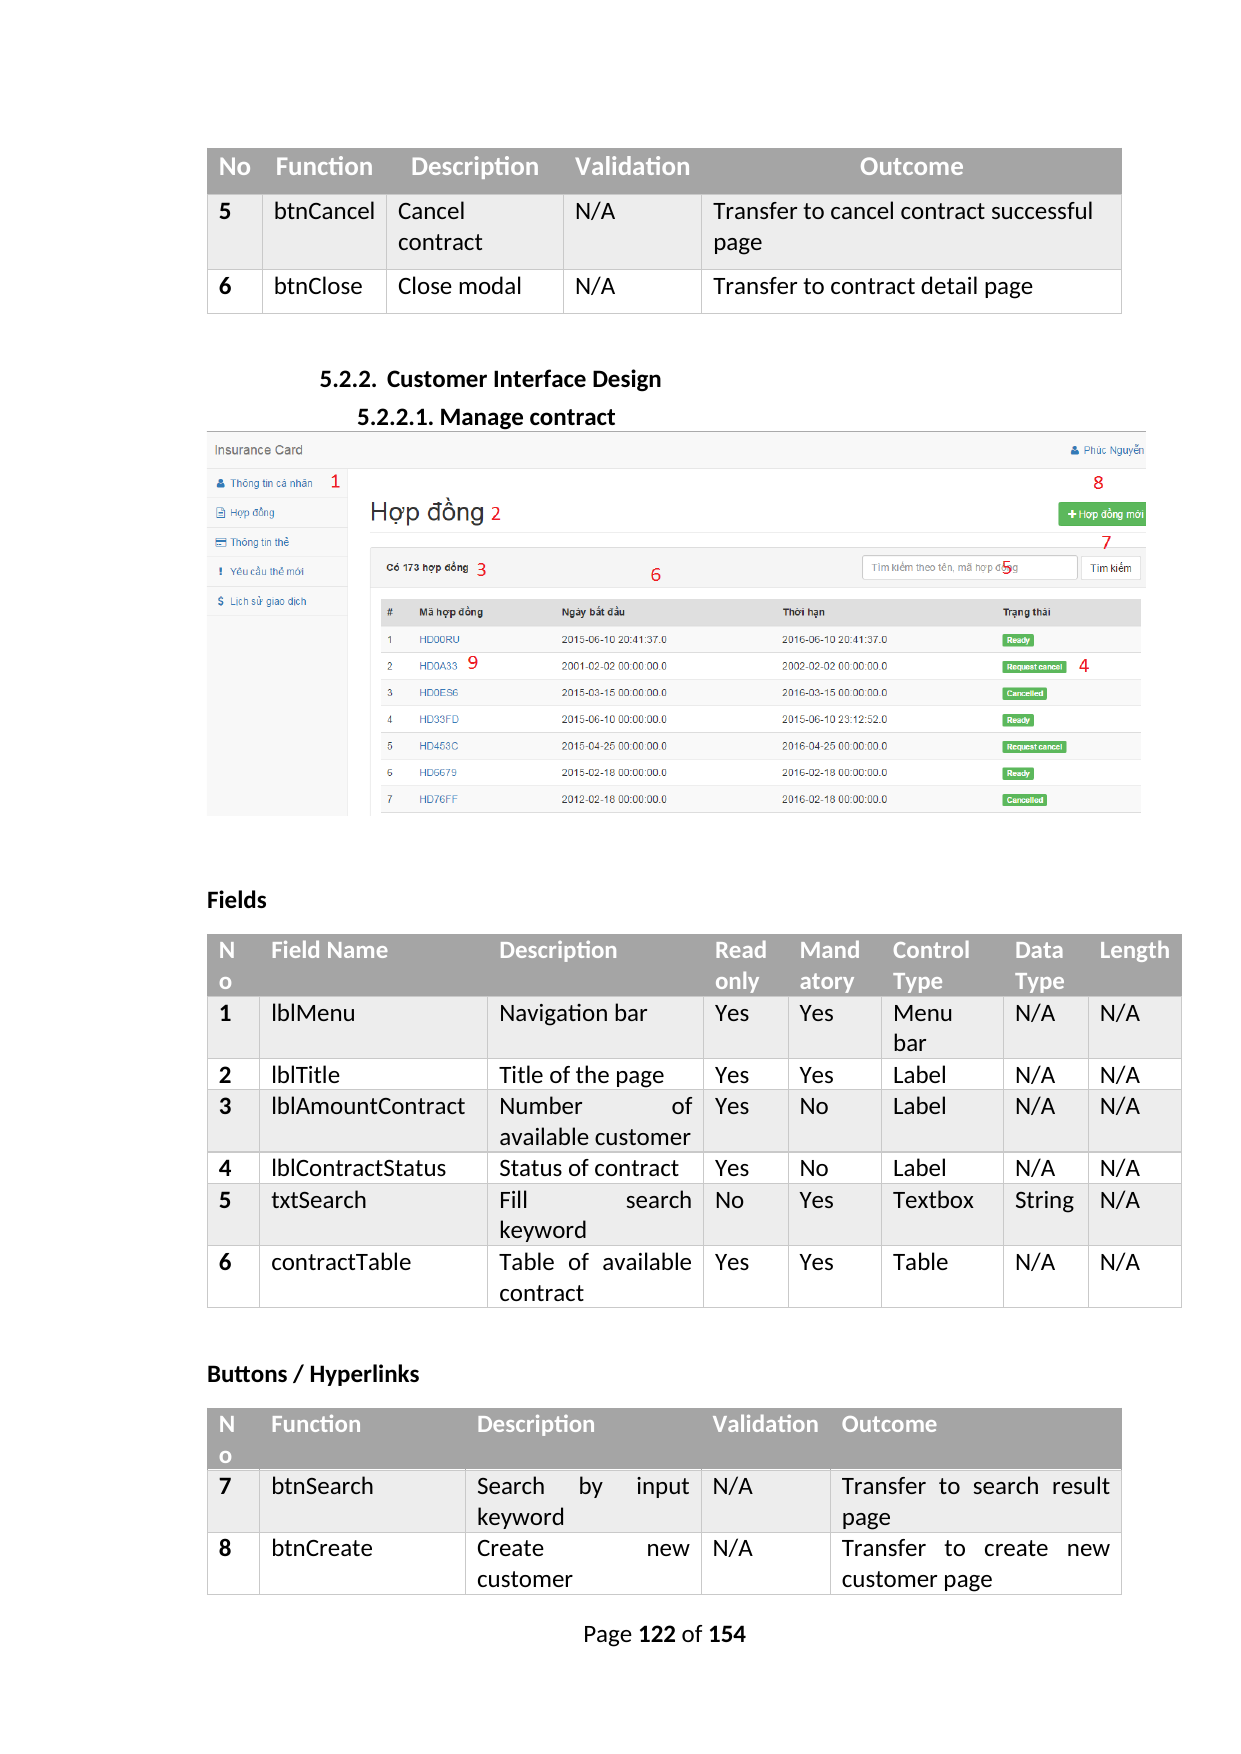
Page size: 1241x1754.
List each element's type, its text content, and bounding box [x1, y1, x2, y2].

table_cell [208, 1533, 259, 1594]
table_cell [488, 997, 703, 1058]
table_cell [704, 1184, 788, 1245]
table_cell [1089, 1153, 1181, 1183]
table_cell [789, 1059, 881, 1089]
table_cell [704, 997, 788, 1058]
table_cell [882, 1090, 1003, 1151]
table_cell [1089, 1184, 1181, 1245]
subtitle Customer Interface Design [319, 363, 1122, 394]
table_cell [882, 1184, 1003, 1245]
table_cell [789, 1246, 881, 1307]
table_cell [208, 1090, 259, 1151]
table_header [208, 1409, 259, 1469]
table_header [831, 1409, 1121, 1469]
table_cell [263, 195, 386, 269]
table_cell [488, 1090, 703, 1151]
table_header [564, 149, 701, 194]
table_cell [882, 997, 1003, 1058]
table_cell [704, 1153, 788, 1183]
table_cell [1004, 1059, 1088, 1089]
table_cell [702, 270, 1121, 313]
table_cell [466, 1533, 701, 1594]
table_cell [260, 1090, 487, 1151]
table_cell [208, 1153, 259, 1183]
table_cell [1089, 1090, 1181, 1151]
text Buttons / Hyperlinks [207, 1358, 1122, 1388]
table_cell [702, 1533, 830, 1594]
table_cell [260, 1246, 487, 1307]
subtitle Manage contract [357, 401, 1122, 431]
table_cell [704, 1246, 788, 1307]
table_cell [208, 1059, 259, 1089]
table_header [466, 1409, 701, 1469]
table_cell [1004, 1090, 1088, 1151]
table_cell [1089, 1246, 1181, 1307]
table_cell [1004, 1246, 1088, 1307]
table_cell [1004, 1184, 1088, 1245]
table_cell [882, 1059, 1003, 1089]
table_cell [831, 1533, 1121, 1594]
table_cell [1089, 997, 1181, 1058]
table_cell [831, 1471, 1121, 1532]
text Fields [207, 884, 1122, 914]
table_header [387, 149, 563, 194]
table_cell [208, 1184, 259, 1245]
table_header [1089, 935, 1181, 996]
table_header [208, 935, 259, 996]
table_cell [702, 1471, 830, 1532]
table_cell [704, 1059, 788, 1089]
picture [206, 431, 1146, 816]
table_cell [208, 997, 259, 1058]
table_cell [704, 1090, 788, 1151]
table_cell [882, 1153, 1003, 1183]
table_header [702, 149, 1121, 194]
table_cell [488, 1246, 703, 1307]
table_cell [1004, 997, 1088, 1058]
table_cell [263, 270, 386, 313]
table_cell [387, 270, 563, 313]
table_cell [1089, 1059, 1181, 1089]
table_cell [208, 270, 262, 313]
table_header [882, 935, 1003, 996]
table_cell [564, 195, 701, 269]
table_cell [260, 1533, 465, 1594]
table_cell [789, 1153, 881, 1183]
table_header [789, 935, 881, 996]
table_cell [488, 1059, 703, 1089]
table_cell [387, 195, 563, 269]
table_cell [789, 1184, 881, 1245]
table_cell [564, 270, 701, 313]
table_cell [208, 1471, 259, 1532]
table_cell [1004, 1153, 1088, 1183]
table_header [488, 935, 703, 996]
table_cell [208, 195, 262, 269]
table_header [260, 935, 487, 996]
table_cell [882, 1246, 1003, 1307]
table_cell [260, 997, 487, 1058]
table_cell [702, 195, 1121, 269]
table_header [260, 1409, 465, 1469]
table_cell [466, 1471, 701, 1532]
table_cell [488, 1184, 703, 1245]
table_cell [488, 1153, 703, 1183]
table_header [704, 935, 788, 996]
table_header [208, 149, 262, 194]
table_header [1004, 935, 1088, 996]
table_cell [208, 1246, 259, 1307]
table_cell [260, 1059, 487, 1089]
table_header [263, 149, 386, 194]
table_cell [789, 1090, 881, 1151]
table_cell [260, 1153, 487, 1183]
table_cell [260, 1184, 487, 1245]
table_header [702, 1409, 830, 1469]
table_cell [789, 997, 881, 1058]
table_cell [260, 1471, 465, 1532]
